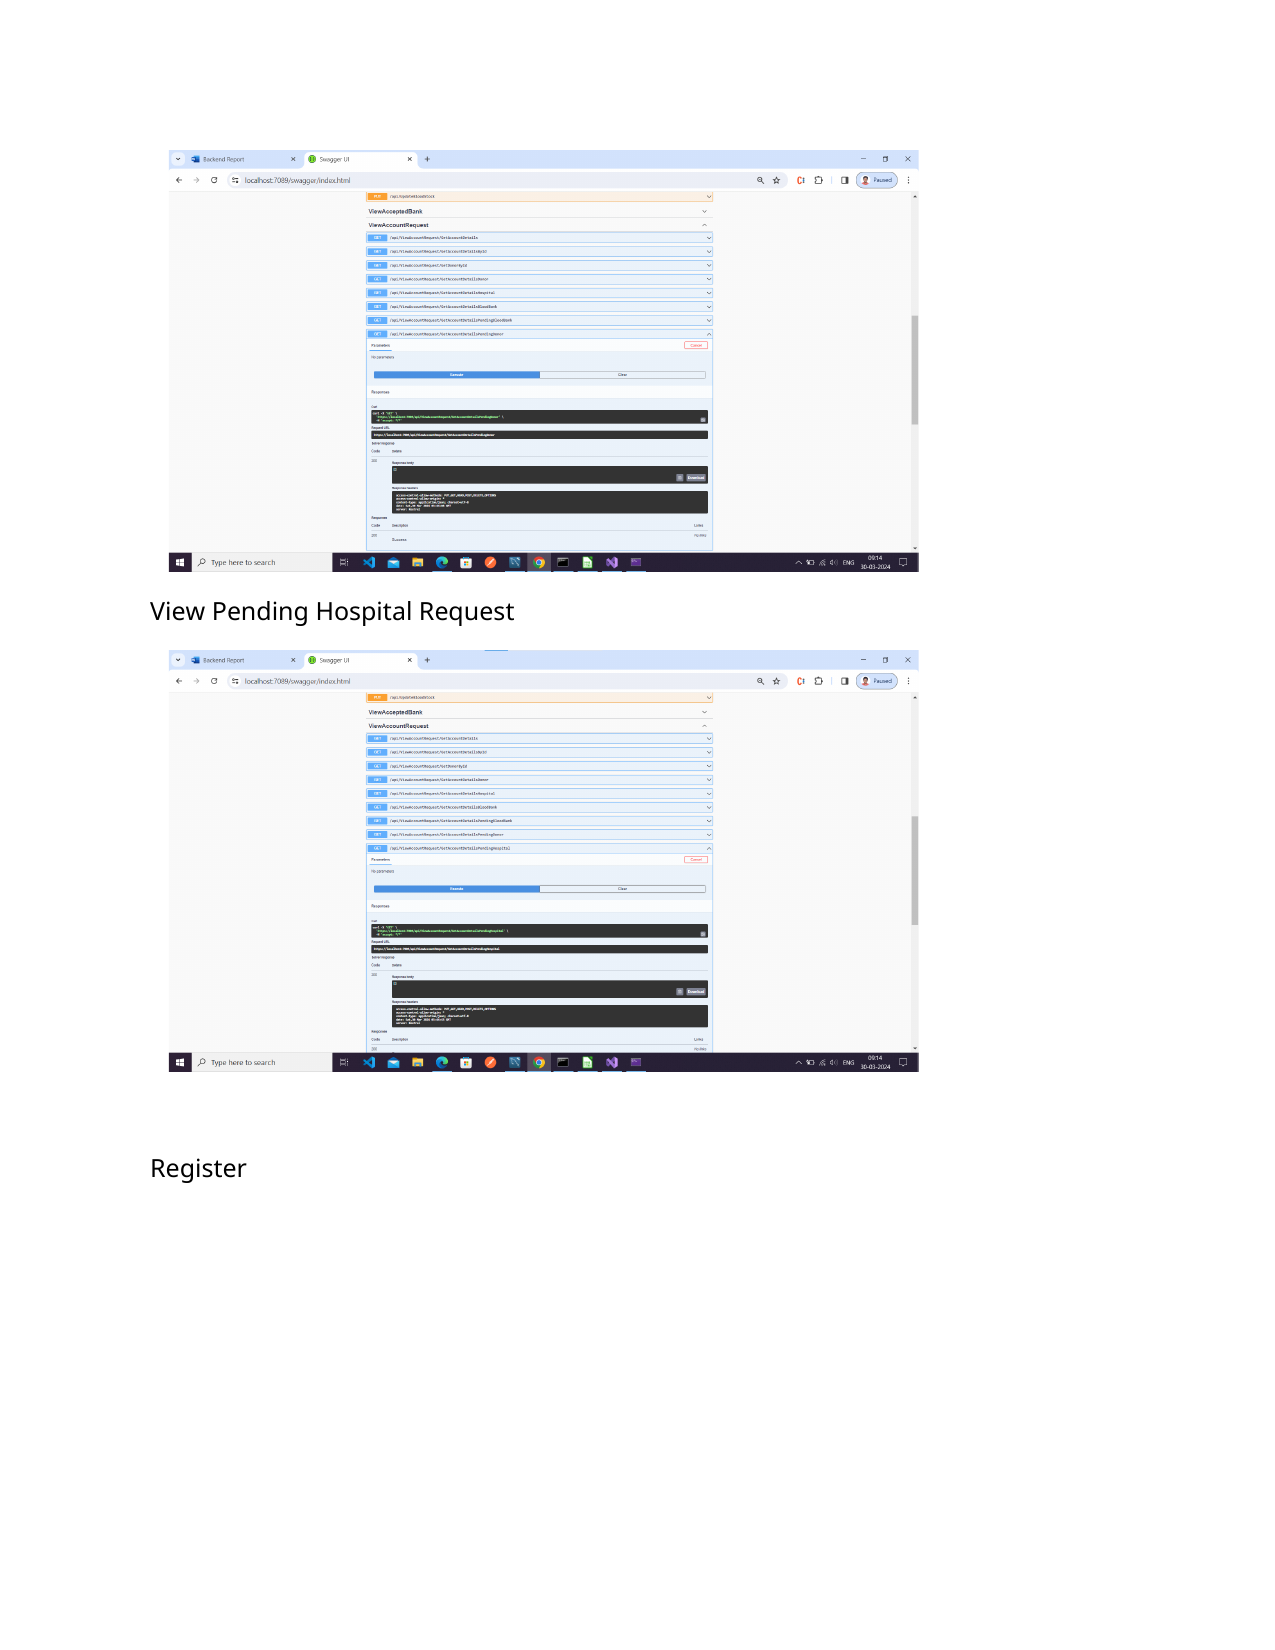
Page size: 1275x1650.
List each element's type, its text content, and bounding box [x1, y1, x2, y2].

text View Pending Hospital Request [150, 594, 1125, 628]
text Register [150, 1150, 1125, 1184]
